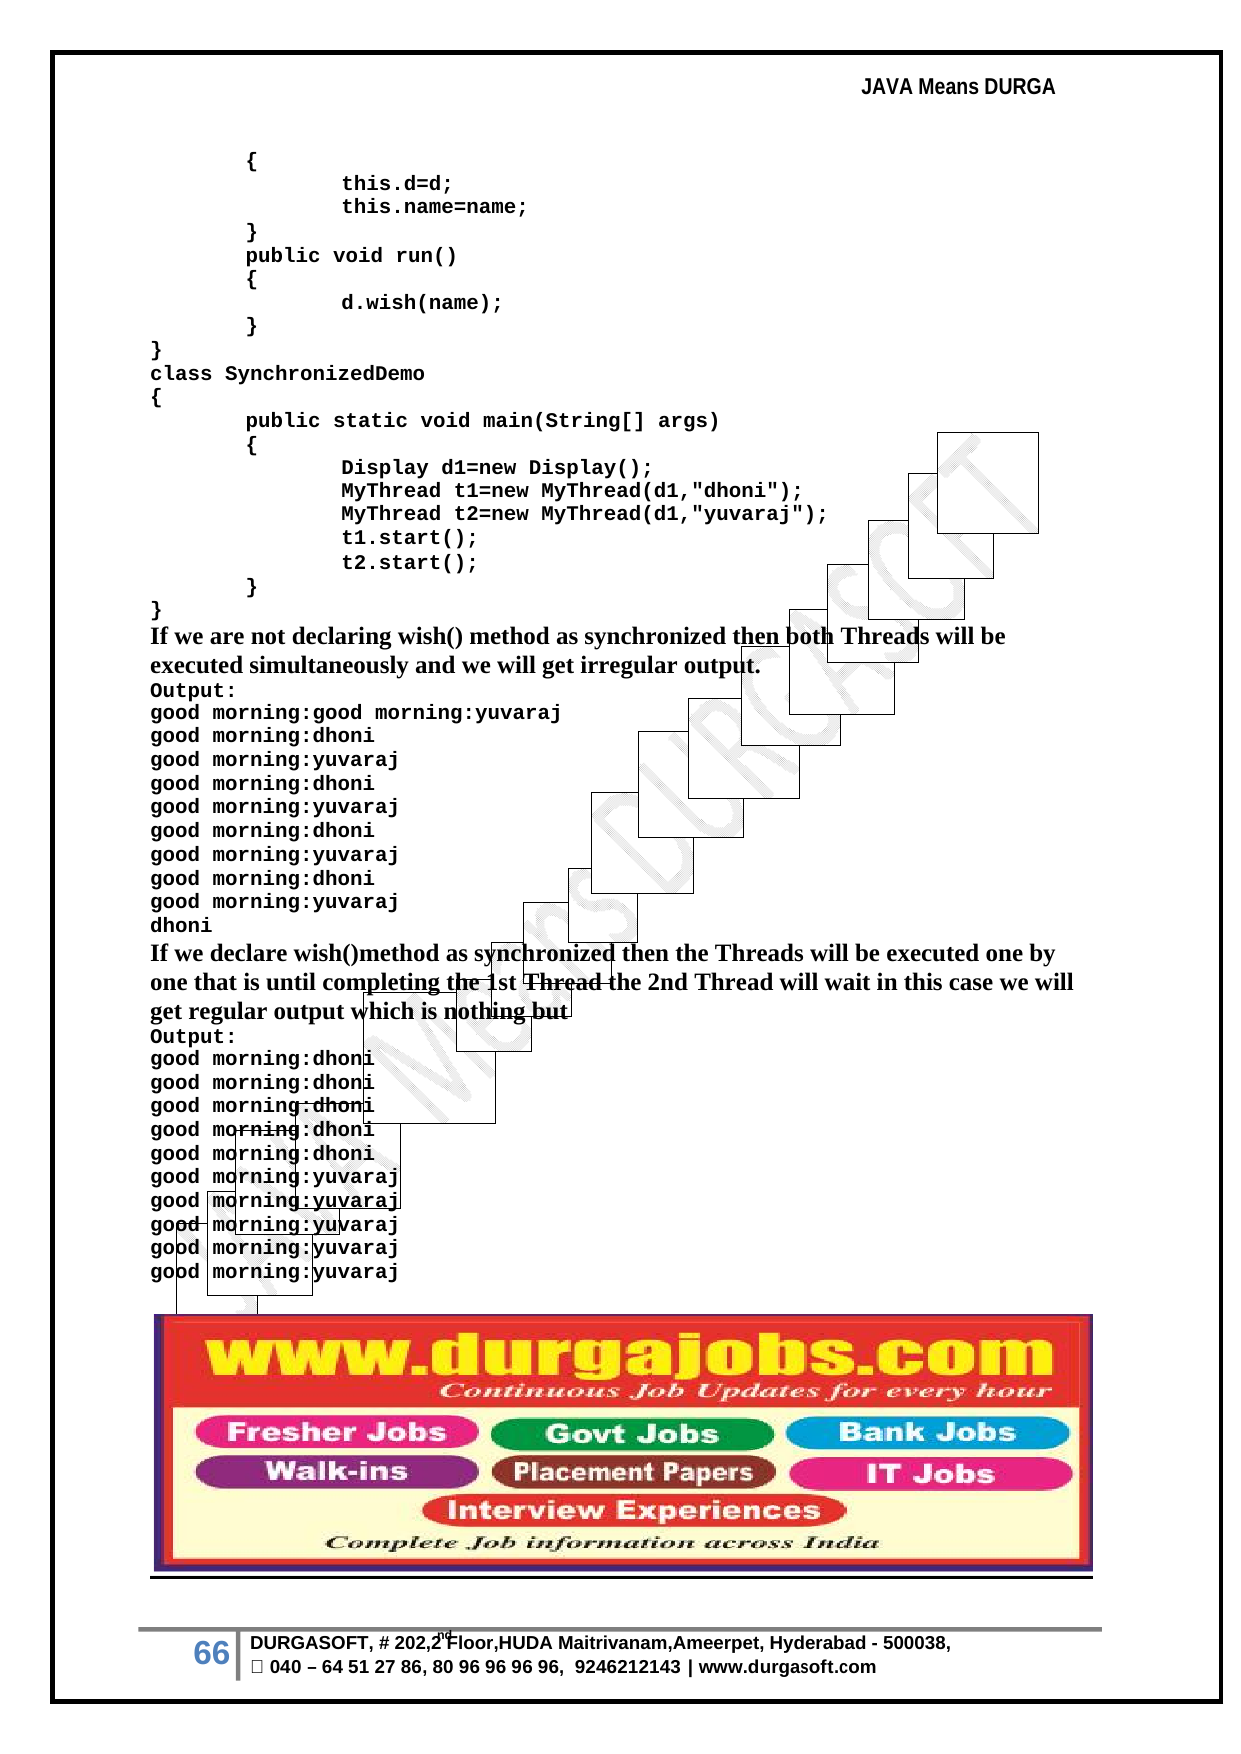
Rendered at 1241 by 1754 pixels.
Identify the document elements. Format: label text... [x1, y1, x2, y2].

text } [150, 338, 1219, 361]
text d.wish(name); [341, 291, 1219, 314]
picture [150, 1285, 1093, 1579]
text } [245, 574, 1219, 598]
picture [909, 479, 993, 551]
text good morning:dhoni good morning:dhoni good morning:dhoni good morning:dhoni good morning:dhoni good morning:yuvaraj good morning:yuvaraj good morning:yuvaraj good morning:yuvaraj good morning:yuvaraj [150, 1048, 403, 1285]
picture [938, 479, 1038, 533]
text public static void main(String[] args) [245, 409, 1219, 432]
picture [208, 1285, 312, 1295]
picture [403, 1048, 495, 1123]
text class SynchronizedDemo [150, 362, 1219, 385]
picture [869, 521, 908, 551]
picture [592, 793, 693, 893]
text } [245, 314, 1219, 338]
picture [569, 869, 637, 938]
picture [639, 732, 743, 837]
text this.d=d; this.name=name; [341, 173, 531, 220]
picture [689, 702, 799, 798]
text { [245, 149, 1219, 173]
text good morning:good morning:yuvaraj good morning:dhoni [150, 702, 565, 749]
picture [524, 903, 568, 938]
text Output: [150, 679, 1219, 702]
picture [790, 702, 894, 714]
text } [245, 220, 1219, 243]
text MyThread t1=new MyThread(d1,"dhoni"); MyThread t2=new MyThread(d1,"yuvaraj"); t1.start(); [341, 479, 831, 551]
text { [245, 267, 1219, 291]
text public void run() [245, 244, 1219, 267]
text Display d1=new Display(); [341, 456, 1219, 479]
text Output: [150, 1025, 1219, 1048]
text If we declare wish()method as synchronized then the Threads will be executed one by one that is until completing the 1st Thread the 2nd Thread will wait in this case we will get regular output which is nothing but [150, 938, 1077, 1025]
text If we are not declaring wish() method as synchronized then both Threads will be executed simultaneously and we will get irregular output. [150, 621, 1009, 679]
text good morning:yuvaraj good morning:dhoni good morning:yuvaraj good morning:dhoni good morning:yuvaraj good morning:dhoni good morning:yuvaraj dhoni [150, 749, 403, 938]
text { [150, 385, 1219, 408]
text } [150, 598, 1219, 621]
text { [245, 432, 1219, 456]
text t2.start(); [341, 551, 1219, 574]
picture [742, 702, 840, 745]
